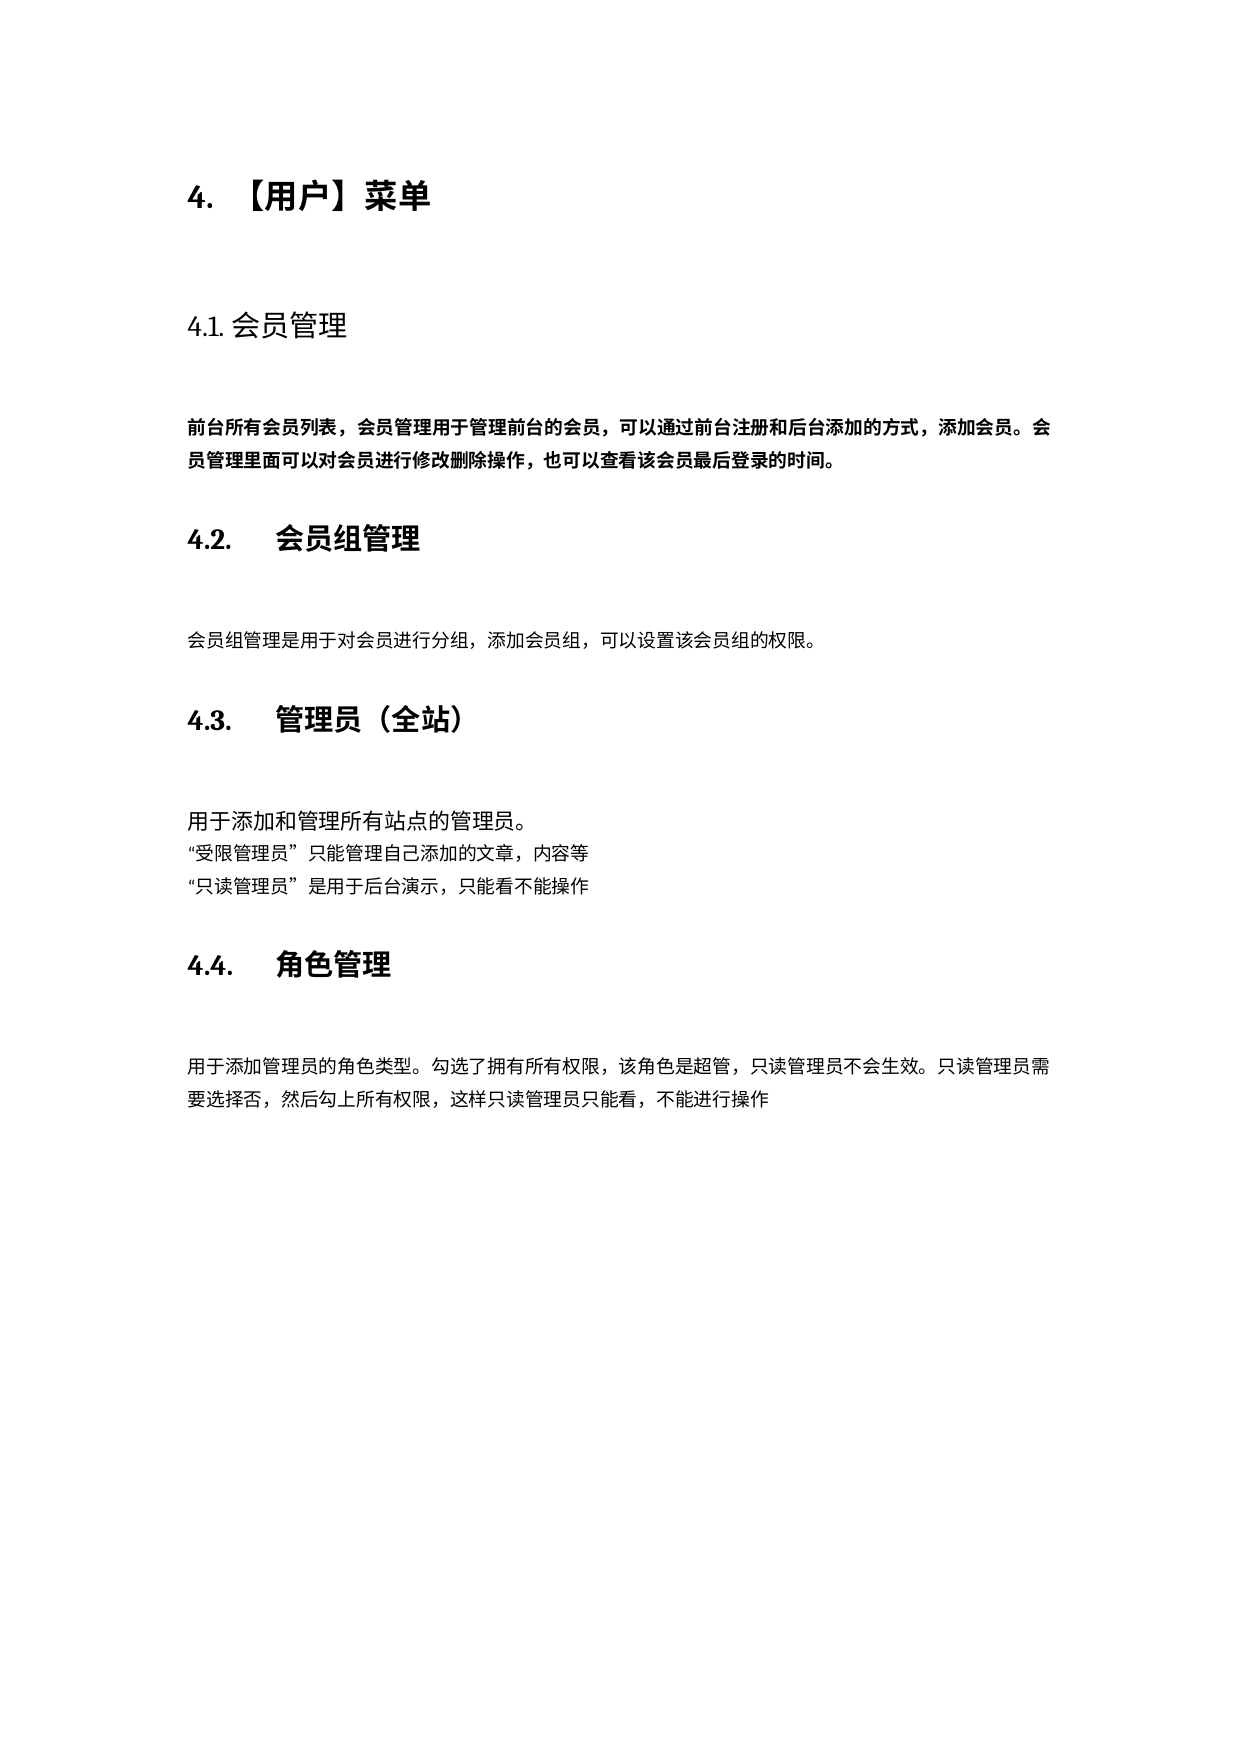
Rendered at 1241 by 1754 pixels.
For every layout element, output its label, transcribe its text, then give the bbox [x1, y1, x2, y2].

text 前台所有会员列表，会员管理用于管理前台的会员，可以通过前台注册和后台添加的方式，添加会员。会员管理里面可以对会员进行修改删除操作，也可以查看该会员最后登录的时间。 [187, 410, 1053, 475]
subtitle 管理员（全站） [187, 685, 1053, 750]
text 用于添加管理员的角色类型。勾选了拥有所有权限，该角色是超管，只读管理员不会生效。只读管理员需要选择否，然后勾上所有权限，这样只读管理员只能看，不能进行操作 [187, 1049, 1053, 1114]
subtitle 会员组管理 [187, 504, 1053, 569]
text 用于添加和管理所有站点的管理员。 [187, 804, 1053, 836]
subtitle 会员管理 [187, 291, 1053, 356]
subtitle 【用户】菜单 [187, 162, 1053, 227]
text “只读管理员”是用于后台演示，只能看不能操作 [187, 869, 1053, 901]
text 会员组管理是用于对会员进行分组，添加会员组，可以设置该会员组的权限。 [187, 623, 1053, 656]
text “受限管理员”只能管理自己添加的文章，内容等 [131, 836, 1053, 869]
subtitle 角色管理 [187, 930, 1053, 995]
